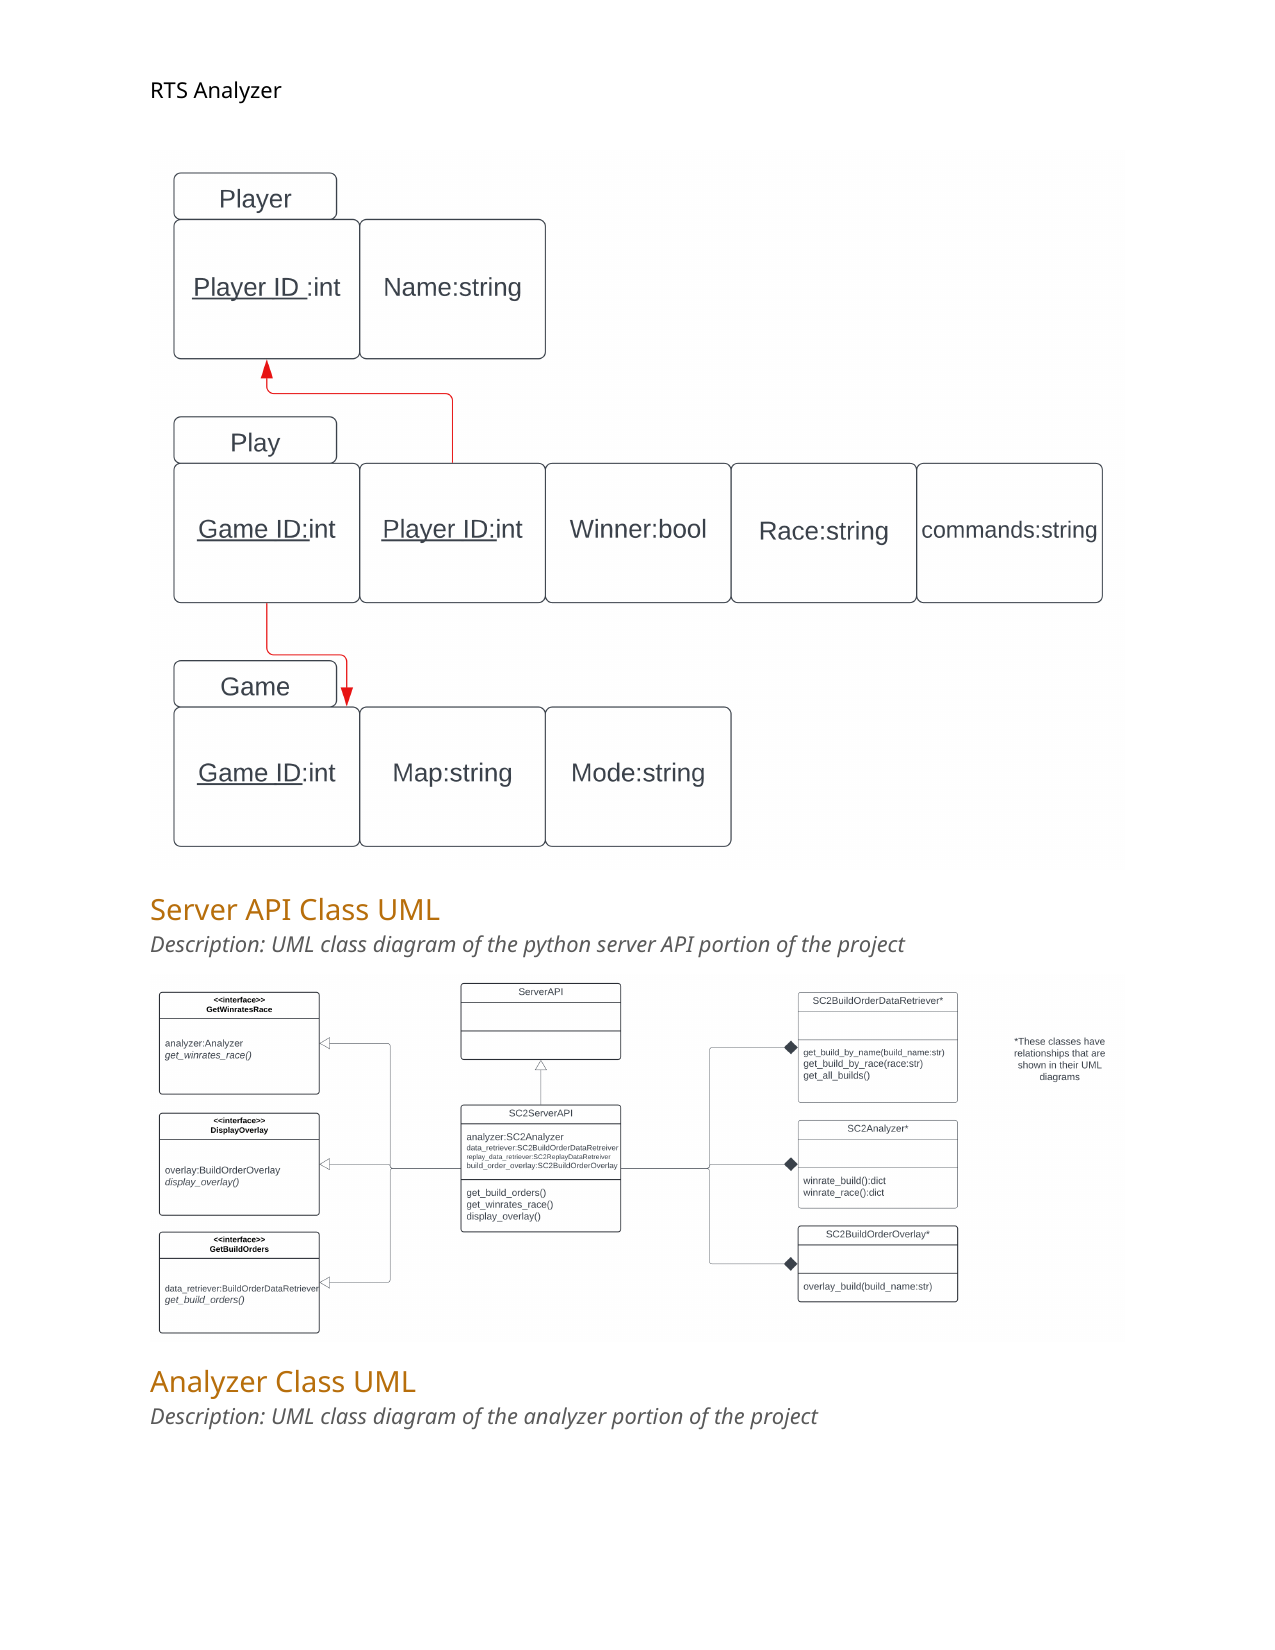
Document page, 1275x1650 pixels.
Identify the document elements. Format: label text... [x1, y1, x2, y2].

subtitle Server API Class UML [150, 889, 1125, 929]
text Description: UML class diagram of the python server API portion of the project [150, 929, 1125, 959]
picture [150, 974, 1125, 1342]
text Description: UML class diagram of the analyzer portion of the project [150, 1401, 1125, 1431]
subtitle Analyzer Class UML [150, 1361, 1125, 1401]
picture [150, 150, 1125, 870]
